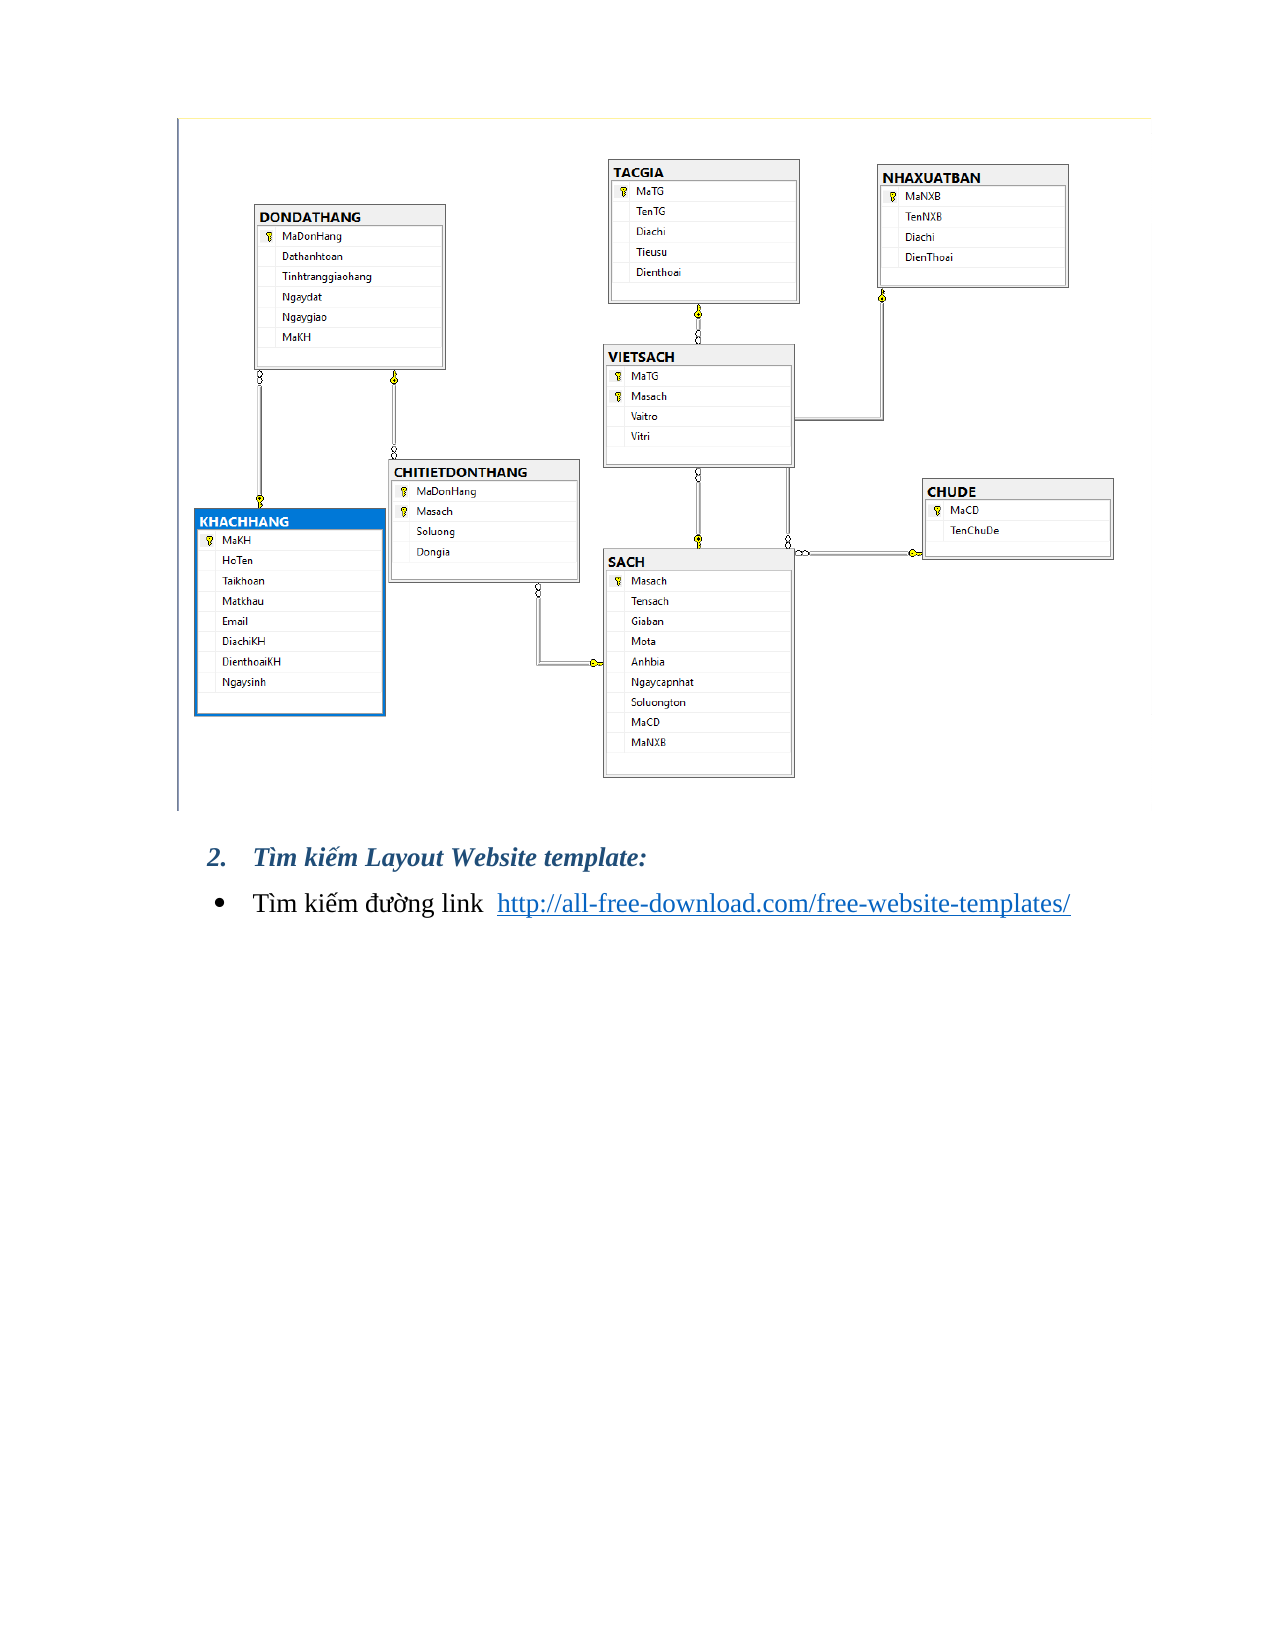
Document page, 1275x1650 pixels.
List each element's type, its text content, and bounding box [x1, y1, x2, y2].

picture [177, 118, 1152, 811]
list Tìm kiếm đường link http://all-free-download.com/free-website-templates/ [215, 887, 1157, 919]
subtitle Tìm kiếm Layout Website template: [207, 841, 1157, 872]
